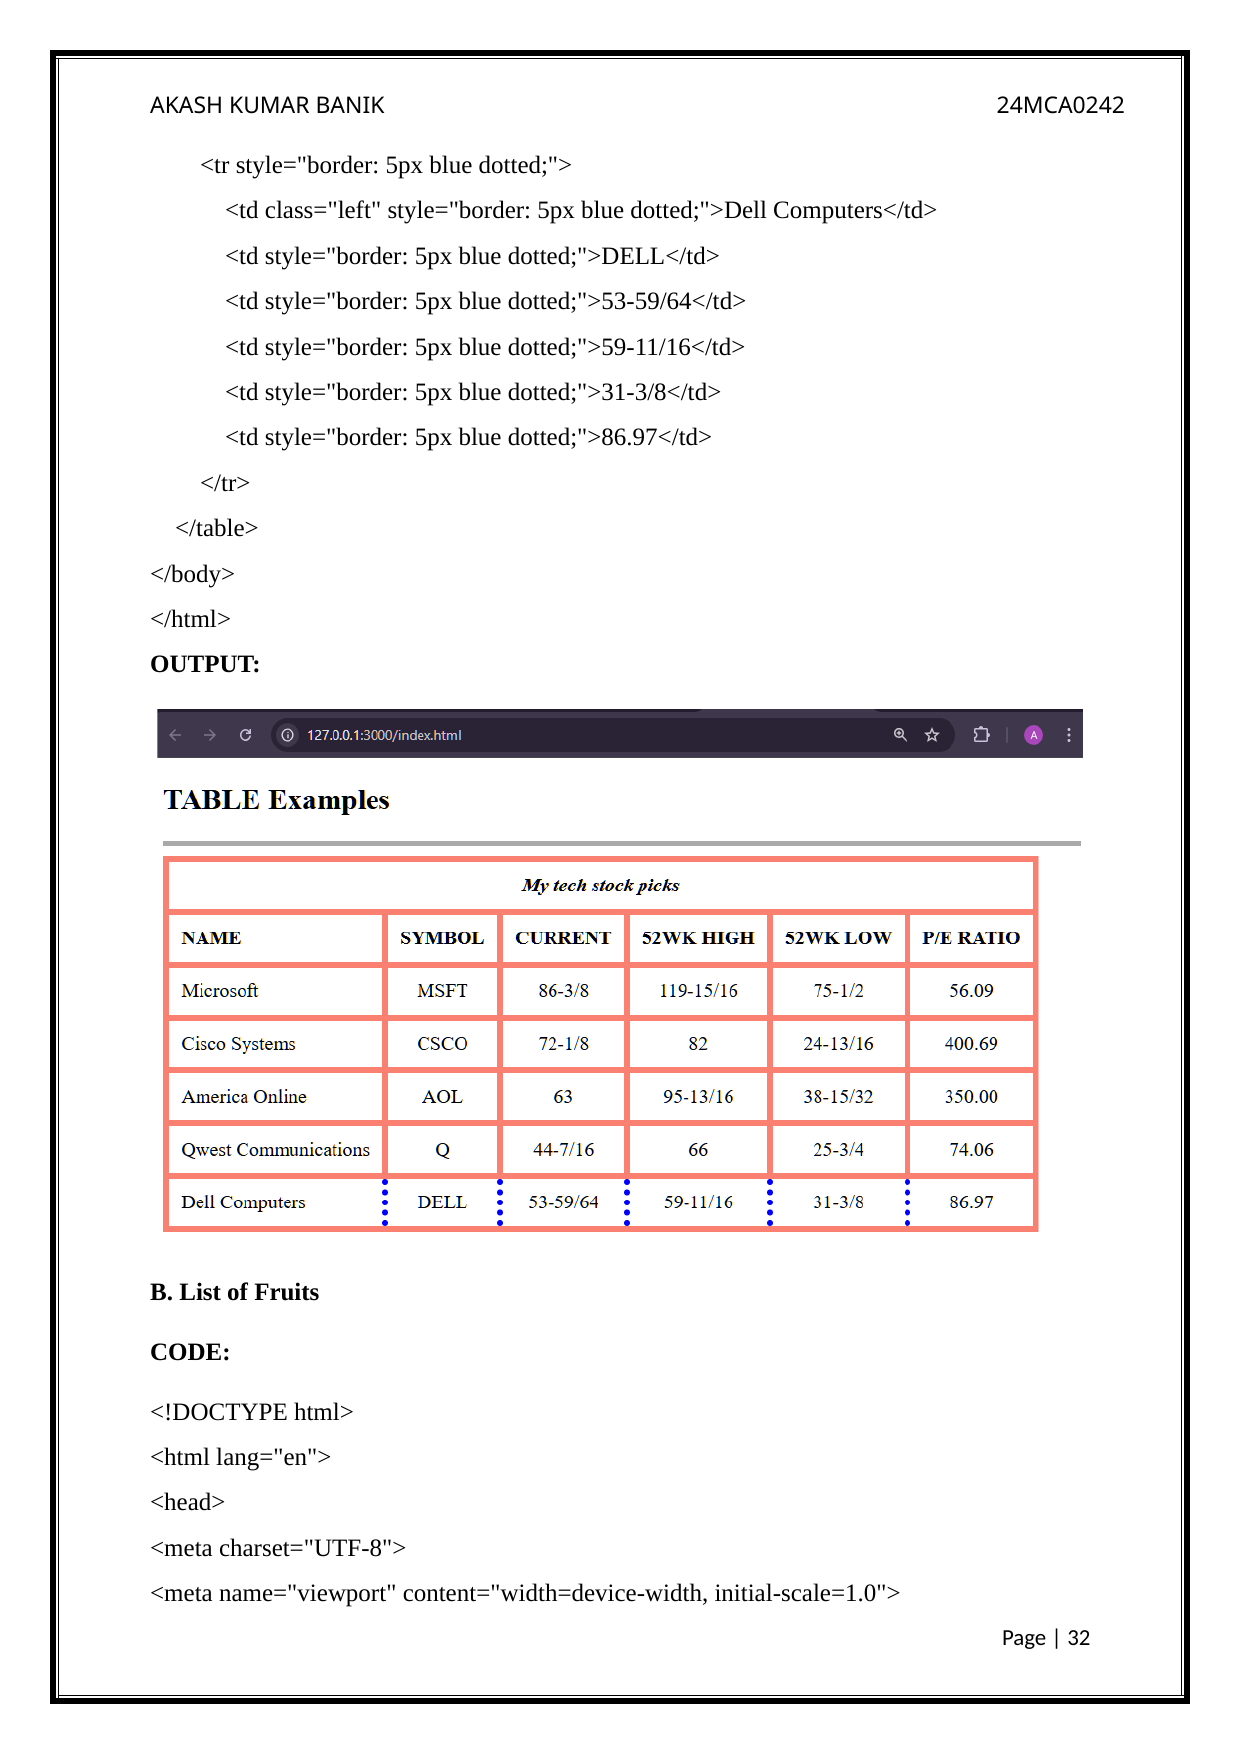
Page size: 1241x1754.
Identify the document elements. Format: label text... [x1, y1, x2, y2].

picture [157, 709, 1083, 1246]
text <td style="border: 5px blue dotted;">31-3/8</td> [150, 377, 1090, 406]
text OUTPUT: [150, 649, 1090, 678]
text <td style="border: 5px blue dotted;">DELL</td> [150, 241, 1090, 269]
text <td style="border: 5px blue dotted;">53-59/64</td> [150, 286, 1090, 315]
text B. List of Fruits [150, 1277, 1090, 1306]
text <td style="border: 5px blue dotted;">86.97</td> [150, 422, 1090, 451]
text <!DOCTYPE html> [150, 1397, 1090, 1425]
text CODE: [150, 1337, 1090, 1366]
text </tr> [150, 468, 1090, 497]
text <html lang="en"> [150, 1442, 1090, 1471]
text </table> [150, 513, 1090, 542]
text </html> [150, 604, 1090, 633]
text <head> [150, 1487, 1090, 1516]
text <td style="border: 5px blue dotted;">59-11/16</td> [150, 332, 1090, 360]
text <td class="left" style="border: 5px blue dotted;">Dell Computers</td> [150, 195, 1090, 224]
text </body> [150, 559, 1090, 587]
text <tr style="border: 5px blue dotted;"> [150, 150, 1090, 179]
text <meta charset="UTF-8"> [150, 1533, 1090, 1562]
text <meta name="viewport" content="width=device-width, initial-scale=1.0"> [150, 1578, 1090, 1607]
